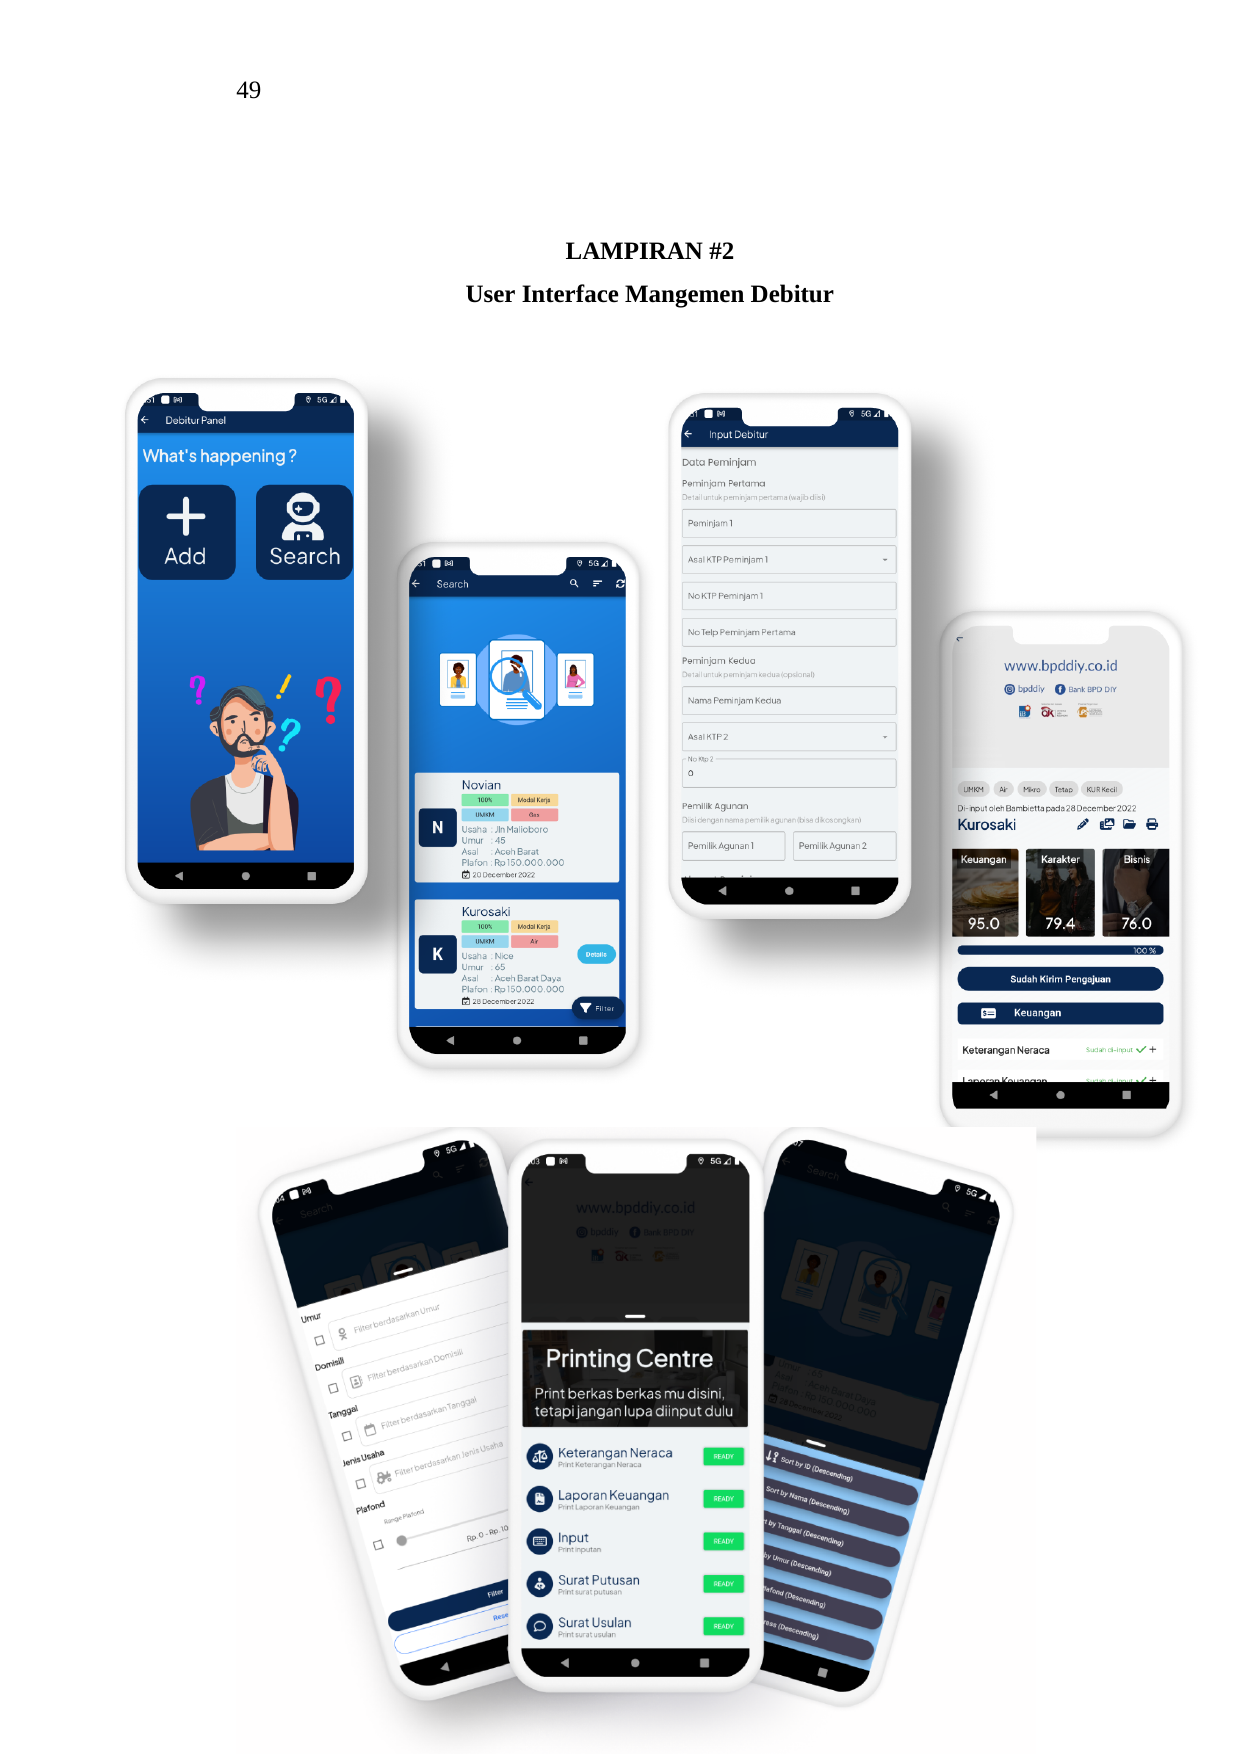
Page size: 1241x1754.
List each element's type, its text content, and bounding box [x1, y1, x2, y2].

picture [66, 317, 1241, 1754]
subtitle LAMPIRAN #2 User Interface Mangemen Debitur [236, 236, 1063, 308]
